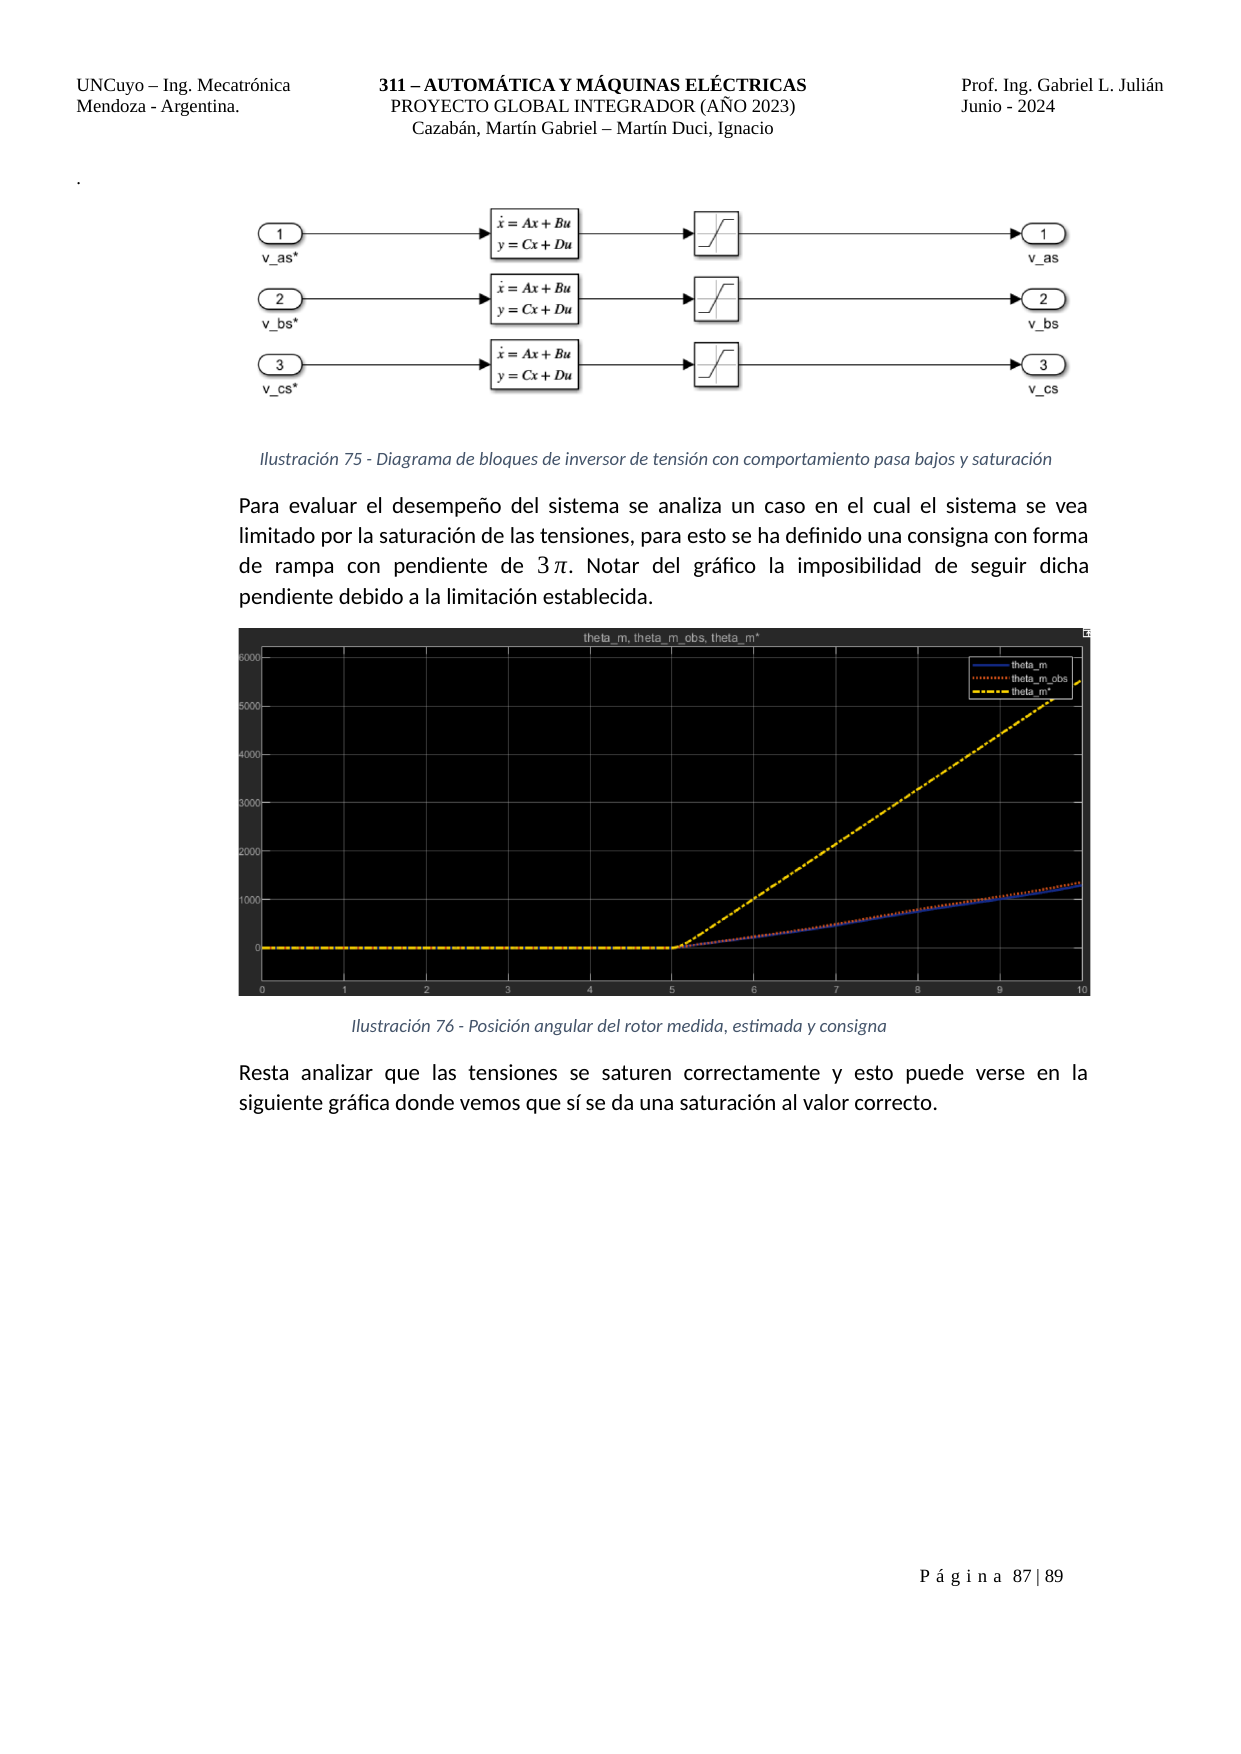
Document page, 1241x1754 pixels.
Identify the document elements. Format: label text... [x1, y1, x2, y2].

text Para evaluar el desempeño del sistema se analiza un caso en el cual el sistema se vea limitado por la saturación de las tensiones, para esto se ha definido una consigna con forma de rampa con pendiente de . Notar del gráfico la imposibilidad de seguir dicha pendiente debido a la limitación establecida. [239, 491, 1090, 610]
picture [238, 628, 1091, 996]
picture [238, 188, 1084, 429]
text Resta analizar que las tensiones se saturen correctamente y esto puede verse en la siguiente gráfica donde vemos que sí se da una saturación al valor correcto. [239, 1058, 1090, 1116]
